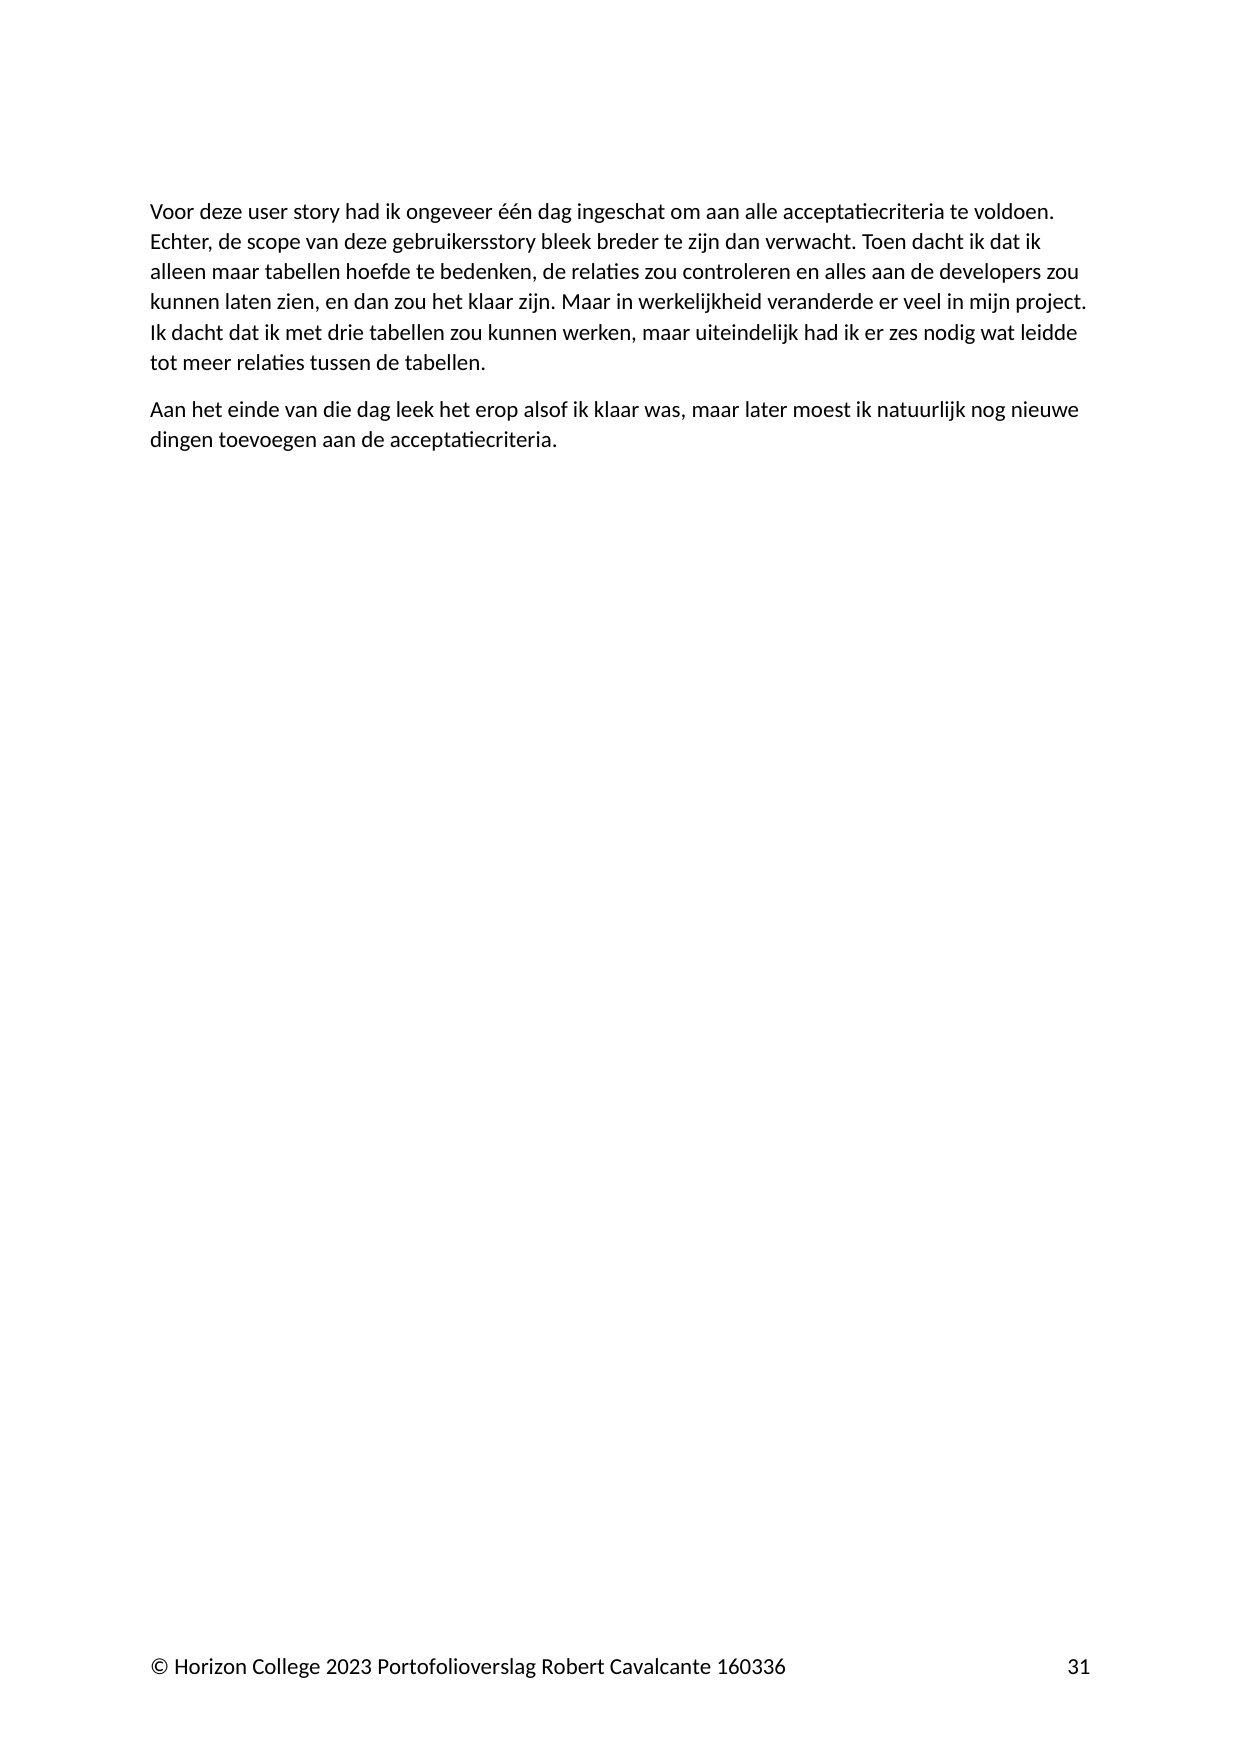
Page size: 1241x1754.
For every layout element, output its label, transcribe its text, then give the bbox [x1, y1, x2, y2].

text Voor deze user story had ik ongeveer één dag ingeschat om aan alle acceptatiecriteria te voldoen. Echter, de scope van deze gebruikersstory bleek breder te zijn dan verwacht. Toen dacht ik dat ik alleen maar tabellen hoefde te bedenken, de relaties zou controleren en alles aan de developers zou kunnen laten zien, en dan zou het klaar zijn. Maar in werkelijkheid veranderde er veel in mijn project. Ik dacht dat ik met drie tabellen zou kunnen werken, maar uiteindelijk had ik er zes nodig wat leidde tot meer relaties tussen de tabellen. [150, 197, 1090, 376]
text Aan het einde van die dag leek het erop alsof ik klaar was, maar later moest ik natuurlijk nog nieuwe dingen toevoegen aan de acceptatiecriteria. [150, 395, 1090, 453]
